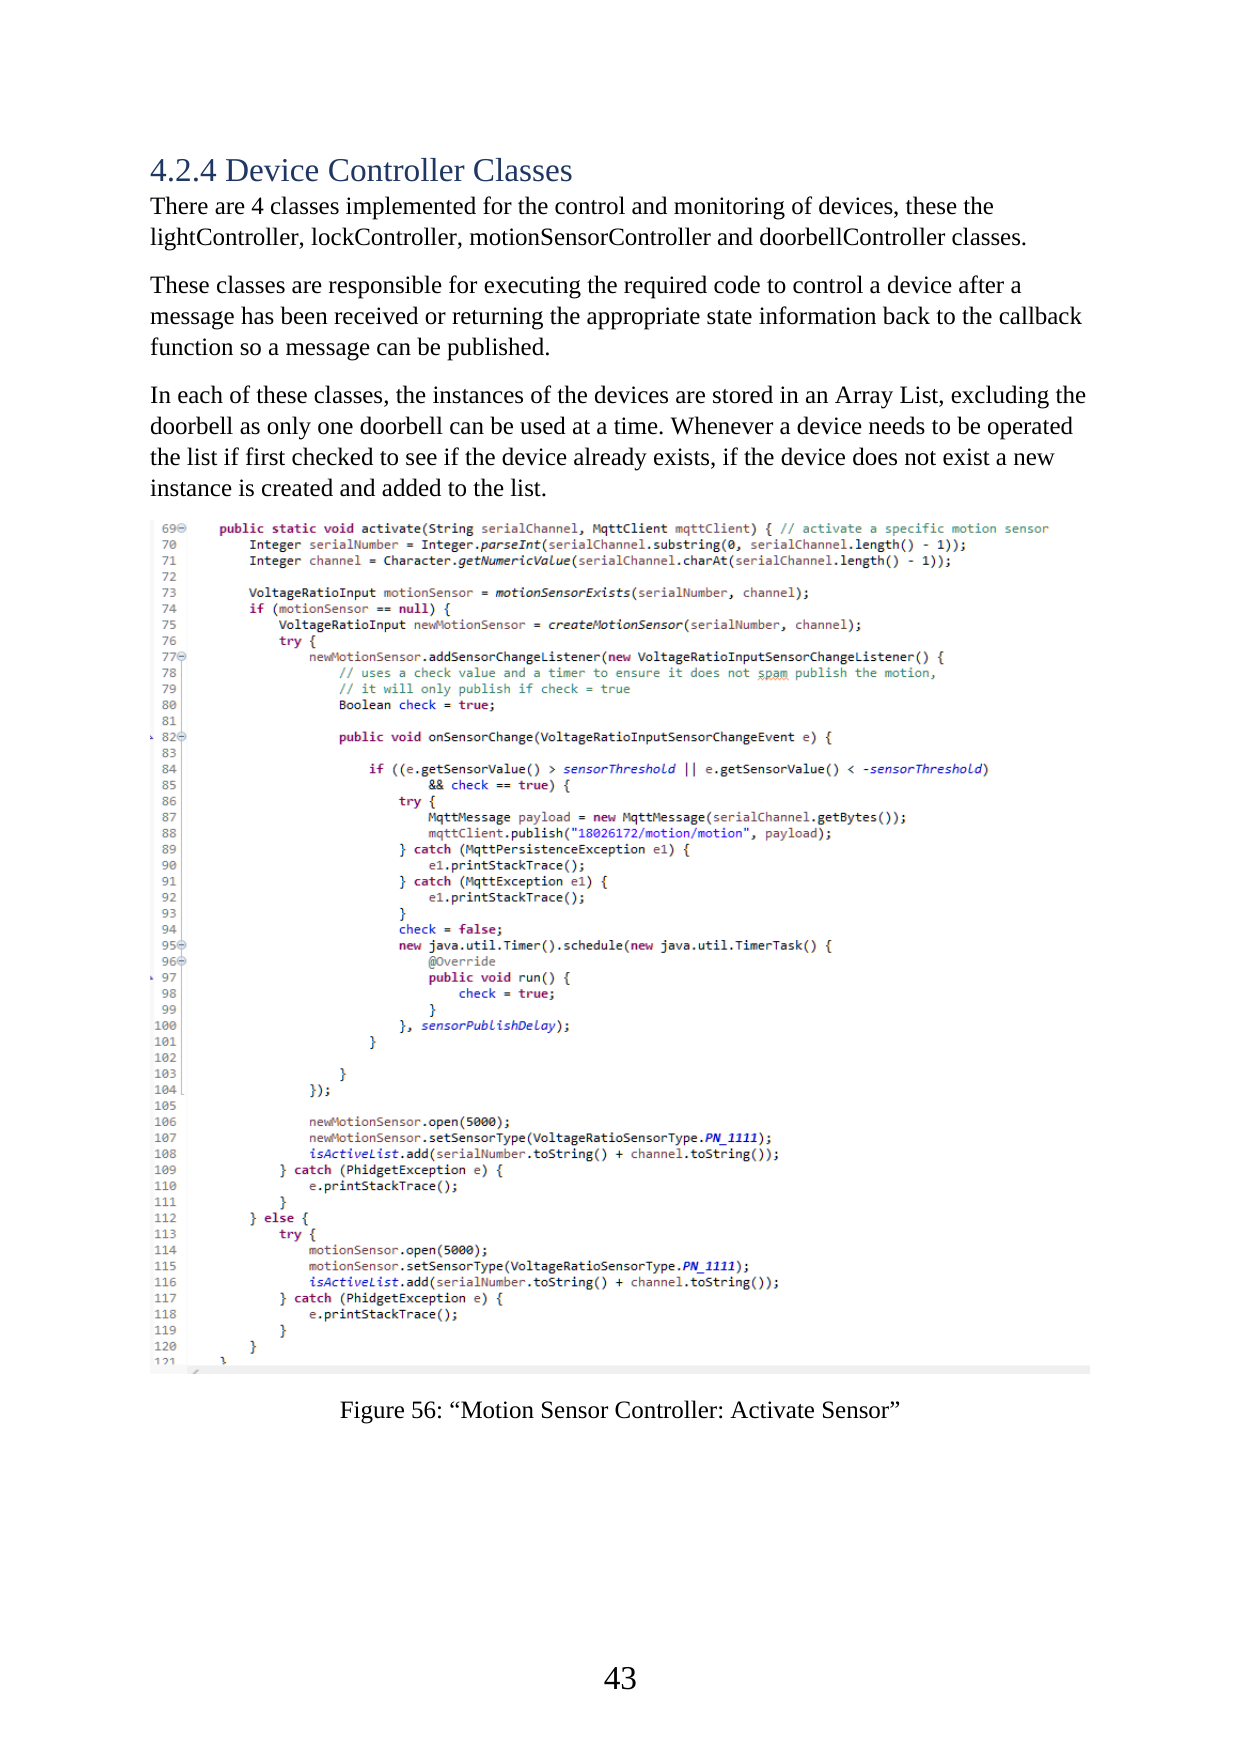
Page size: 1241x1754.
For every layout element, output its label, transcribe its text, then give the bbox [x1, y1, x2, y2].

text In each of these classes, the instances of the devices are stored in an Array List, excluding the doorbell as only one doorbell can be used at a time. Whenever a device needs to be operated the list if first checked to see if the device already exists, if the device does not exist a new instance is created and added to the list. [150, 380, 1090, 502]
picture [150, 520, 1091, 1374]
text There are 4 classes implemented for the control and monitoring of devices, these the lightController, lockController, motionSensorController and doorbellController classes. [150, 191, 1090, 251]
text Figure 56: “Motion Sensor Controller: Activate Sensor” [150, 1395, 1090, 1423]
subtitle 4.2.4 Device Controller Classes [150, 150, 1090, 188]
text These classes are responsible for executing the required code to control a device after a message has been received or returning the appropriate state information back to the callback function so a message can be published. [150, 270, 1090, 361]
